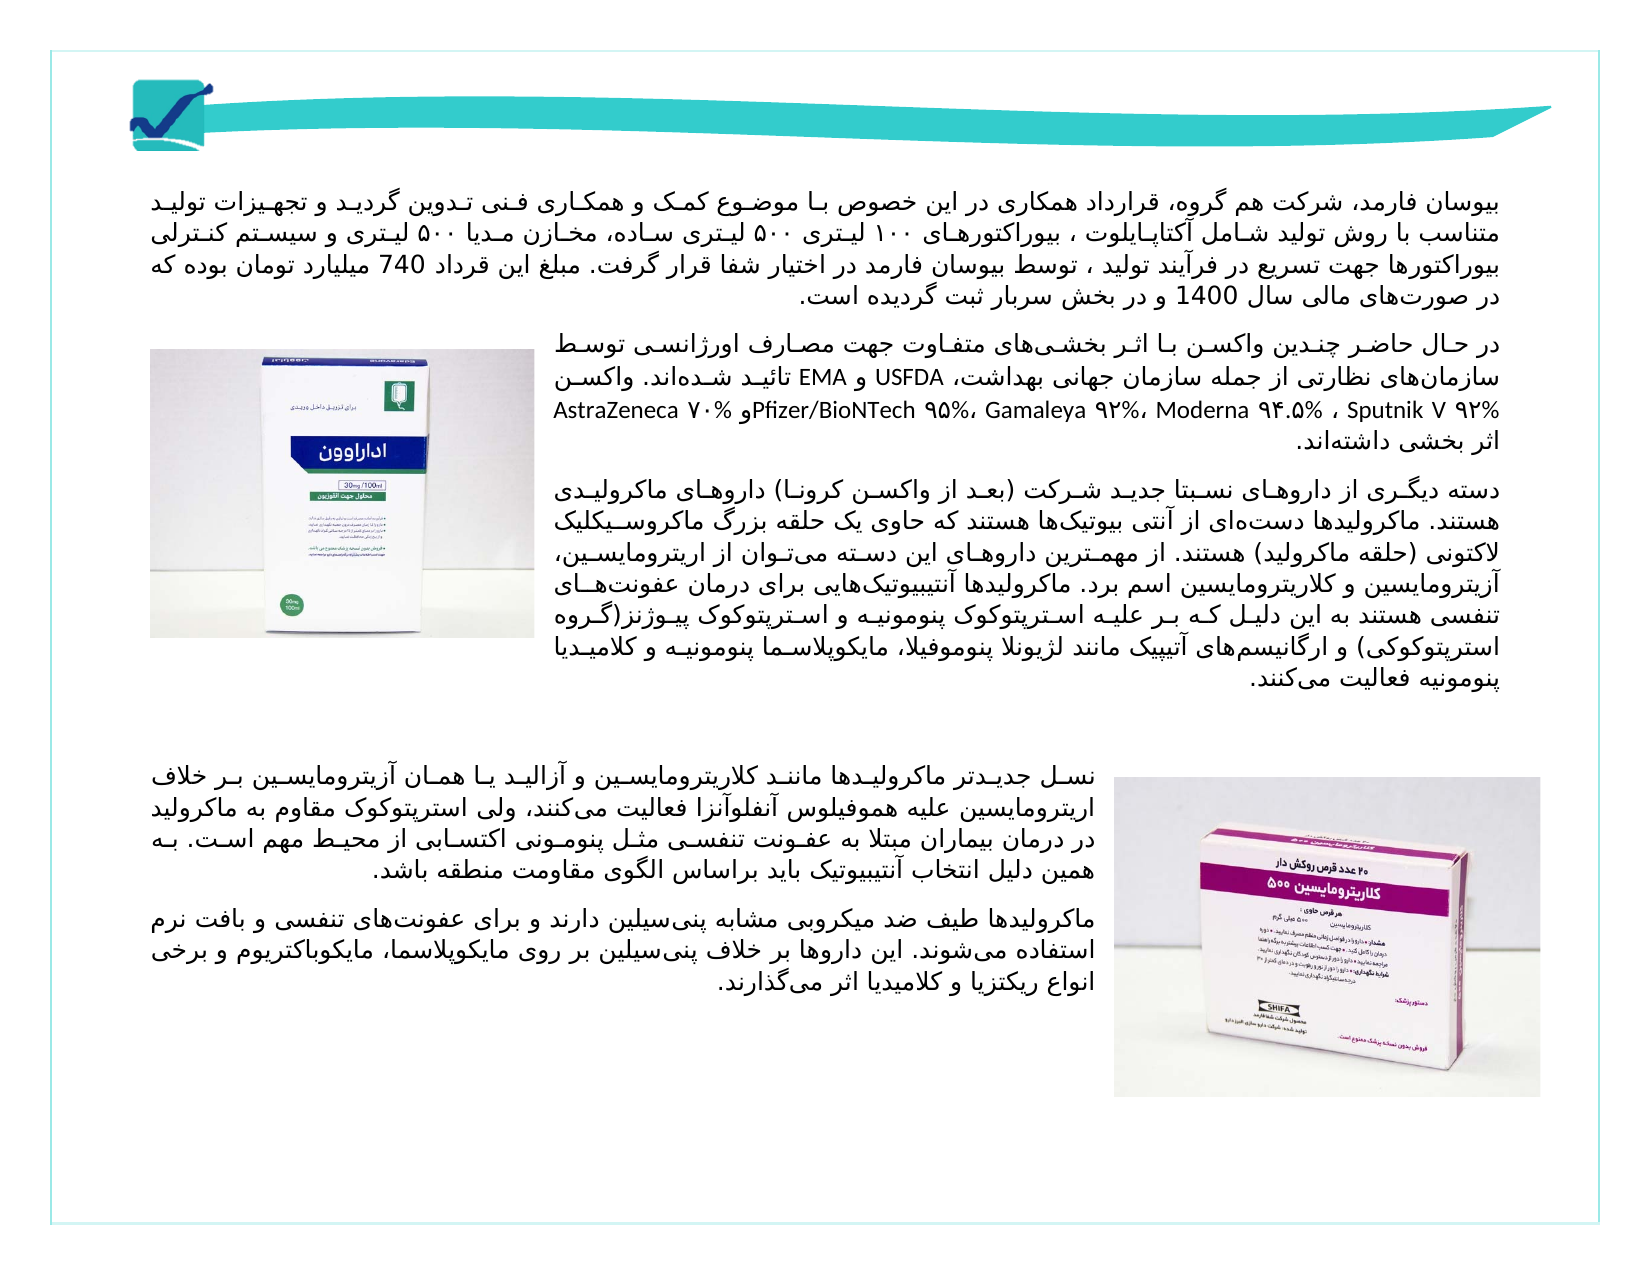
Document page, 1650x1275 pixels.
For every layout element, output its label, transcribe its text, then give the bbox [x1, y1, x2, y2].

picture [150, 349, 535, 638]
text در حال حاضر چندین واکسن با اثر بخشی‌های متفاوت جهت مصارف اورژانسی توسط سازمان‌های نظارتی از جمله سازمان جهانی بهداشت، USFDA و EMA تائید شده‌‌‌اند. واکسن Pfizer/BioNTech ۹۵%، Gamaleya ۹۲%، Moderna ۹۴.۵% ، Sputnik V ۹۲%و AstraZeneca ۷۰% اثر بخشی داشته‌‌‌اند. [150, 329, 1500, 456]
picture [1114, 777, 1541, 1097]
text نسل جدیدتر ماکرولید‌ها مانند کلاریترومایسین و آزالید یا همان آزیترومایسین بر خلاف اریترومایسین علیه هموفیلوس آنفلوآنزا فعالیت می‌کنند، ولی استرپتوکوک مقاوم به ماکرولید در درمان بیماران مبتلا به عفونت تنفسی مثل پنومونی اکتسابی از محیط مهم است. به همین دلیل انتخاب آنتی‏بیوتیک باید براساس الگوی مقاومت منطقه باشد. [150, 761, 1500, 885]
text دسته دیگری از دارو‌های نسبتا جدید شرکت (بعد از واکسن کرونا) دارو‌های ماکرولیدی هستند. ماکرولید‌ها دست‌‌ه‌ای از آنتی بیوتیک‌‌ها هستند که حاوی یک حلقه بزرگ ماکروسیکلیک لاکتونی (حلقه ماکرولید) هستند. از مهمترین دارو‌های این دسته می‌توان از اریترومایسین، آزیترومایسین و کلاریترومایسین اسم برد. ماکرولید‌ها آنتی‏بیوتیک‌‌هایی برای درمان عفونت‌های تنفسی هستند به این دلیل که بر علیه استرپتوکوک پنومونیه و استرپتوکوک پیوژنز(گروه استرپتوکوکی) و ارگانیسم‌های آتیپیک مانند لژیونلا پنوموفیلا، مایکوپلاسما پنومونیه و کلامیدیا پنومونیه فعالیت می‌‏کنند. [150, 475, 1500, 693]
text ماکرولید‌ها طیف ضد میکروبی مشابه پنی‌سیلین دارند و برای عفونت‌‌های تنفسی و بافت نرم استفاده می‌‌شوند. این دارو‌ها بر خلاف پنی‌سیلین بر روی مایکوپلاسما، مایکوباکتریوم و برخی انواع ریکتزیا و کلامیدیا اثر می‌گذارند. [150, 904, 1114, 996]
picture [121, 77, 224, 154]
